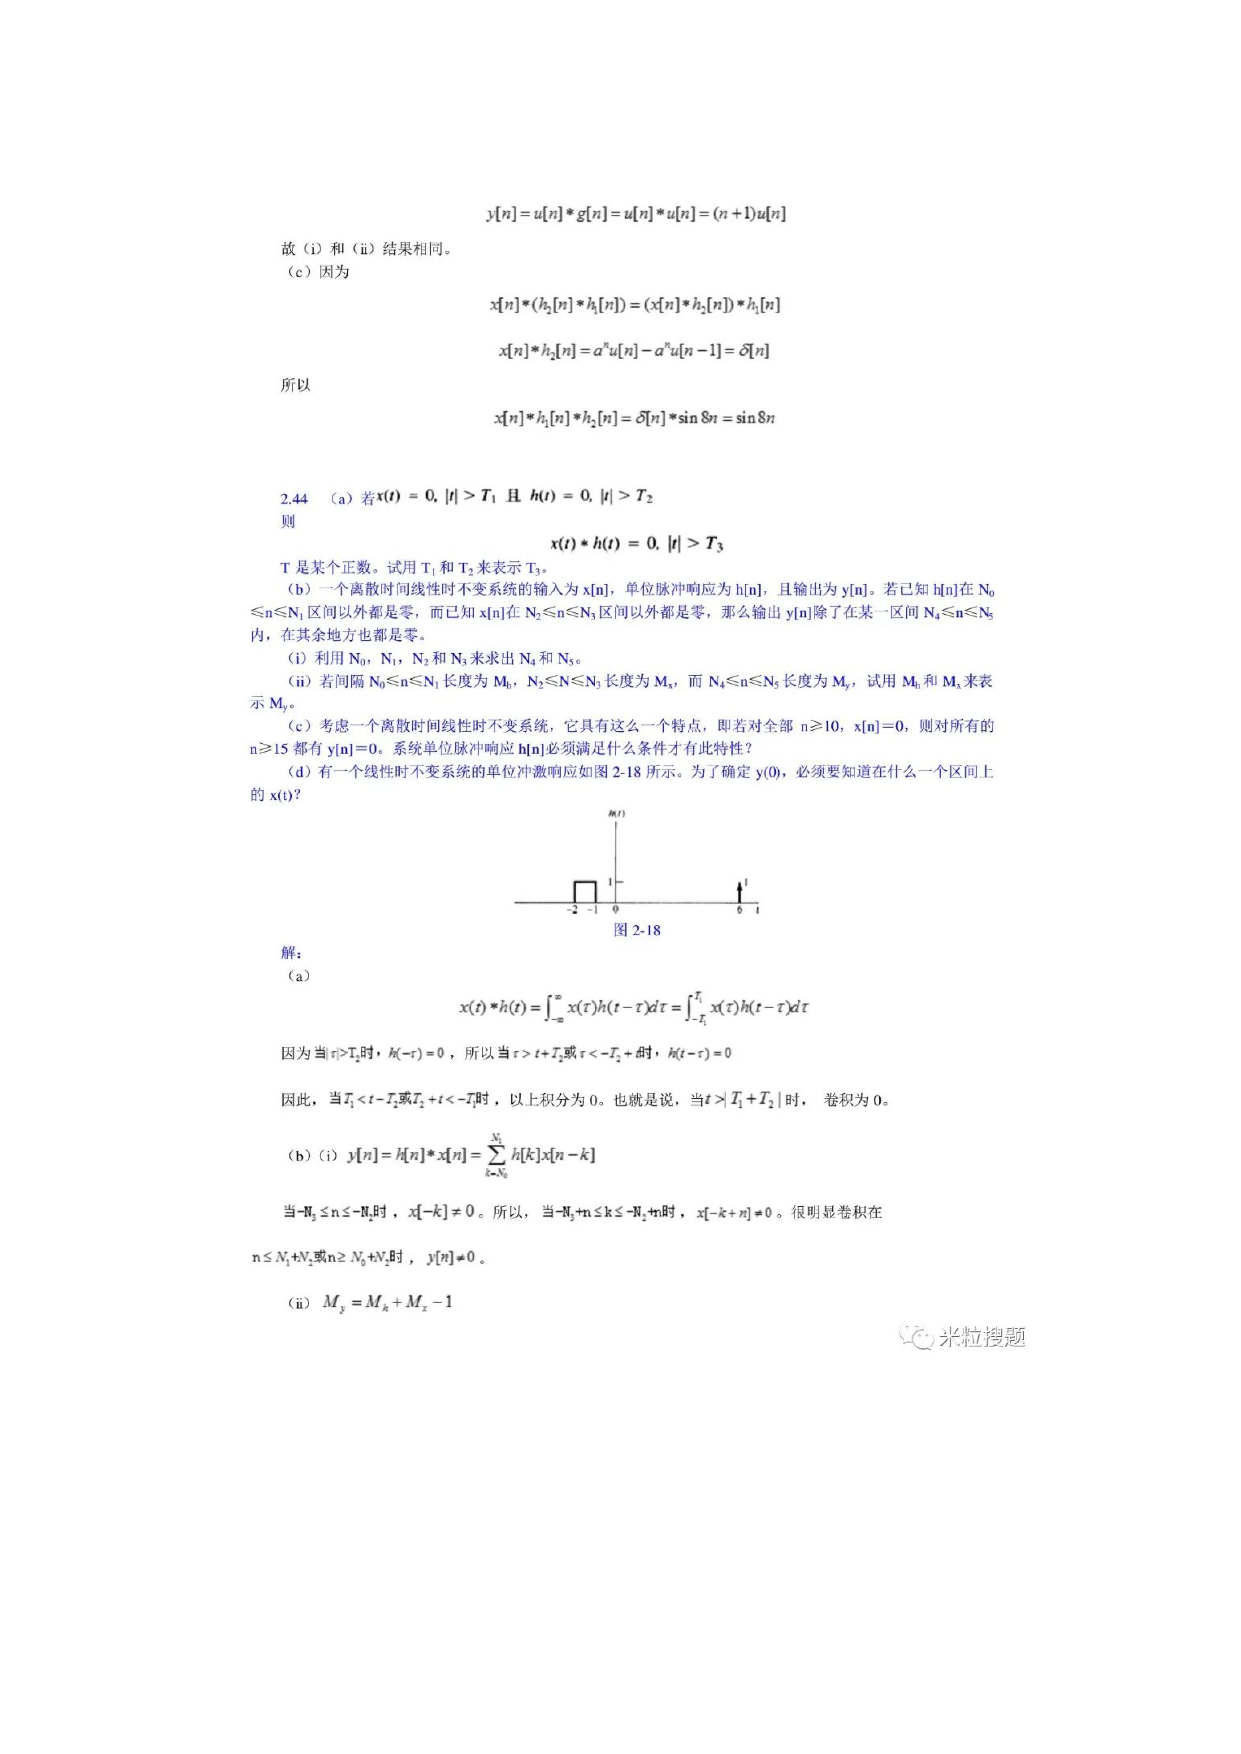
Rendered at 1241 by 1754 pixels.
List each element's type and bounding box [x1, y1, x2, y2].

picture [187, 152, 1053, 1375]
